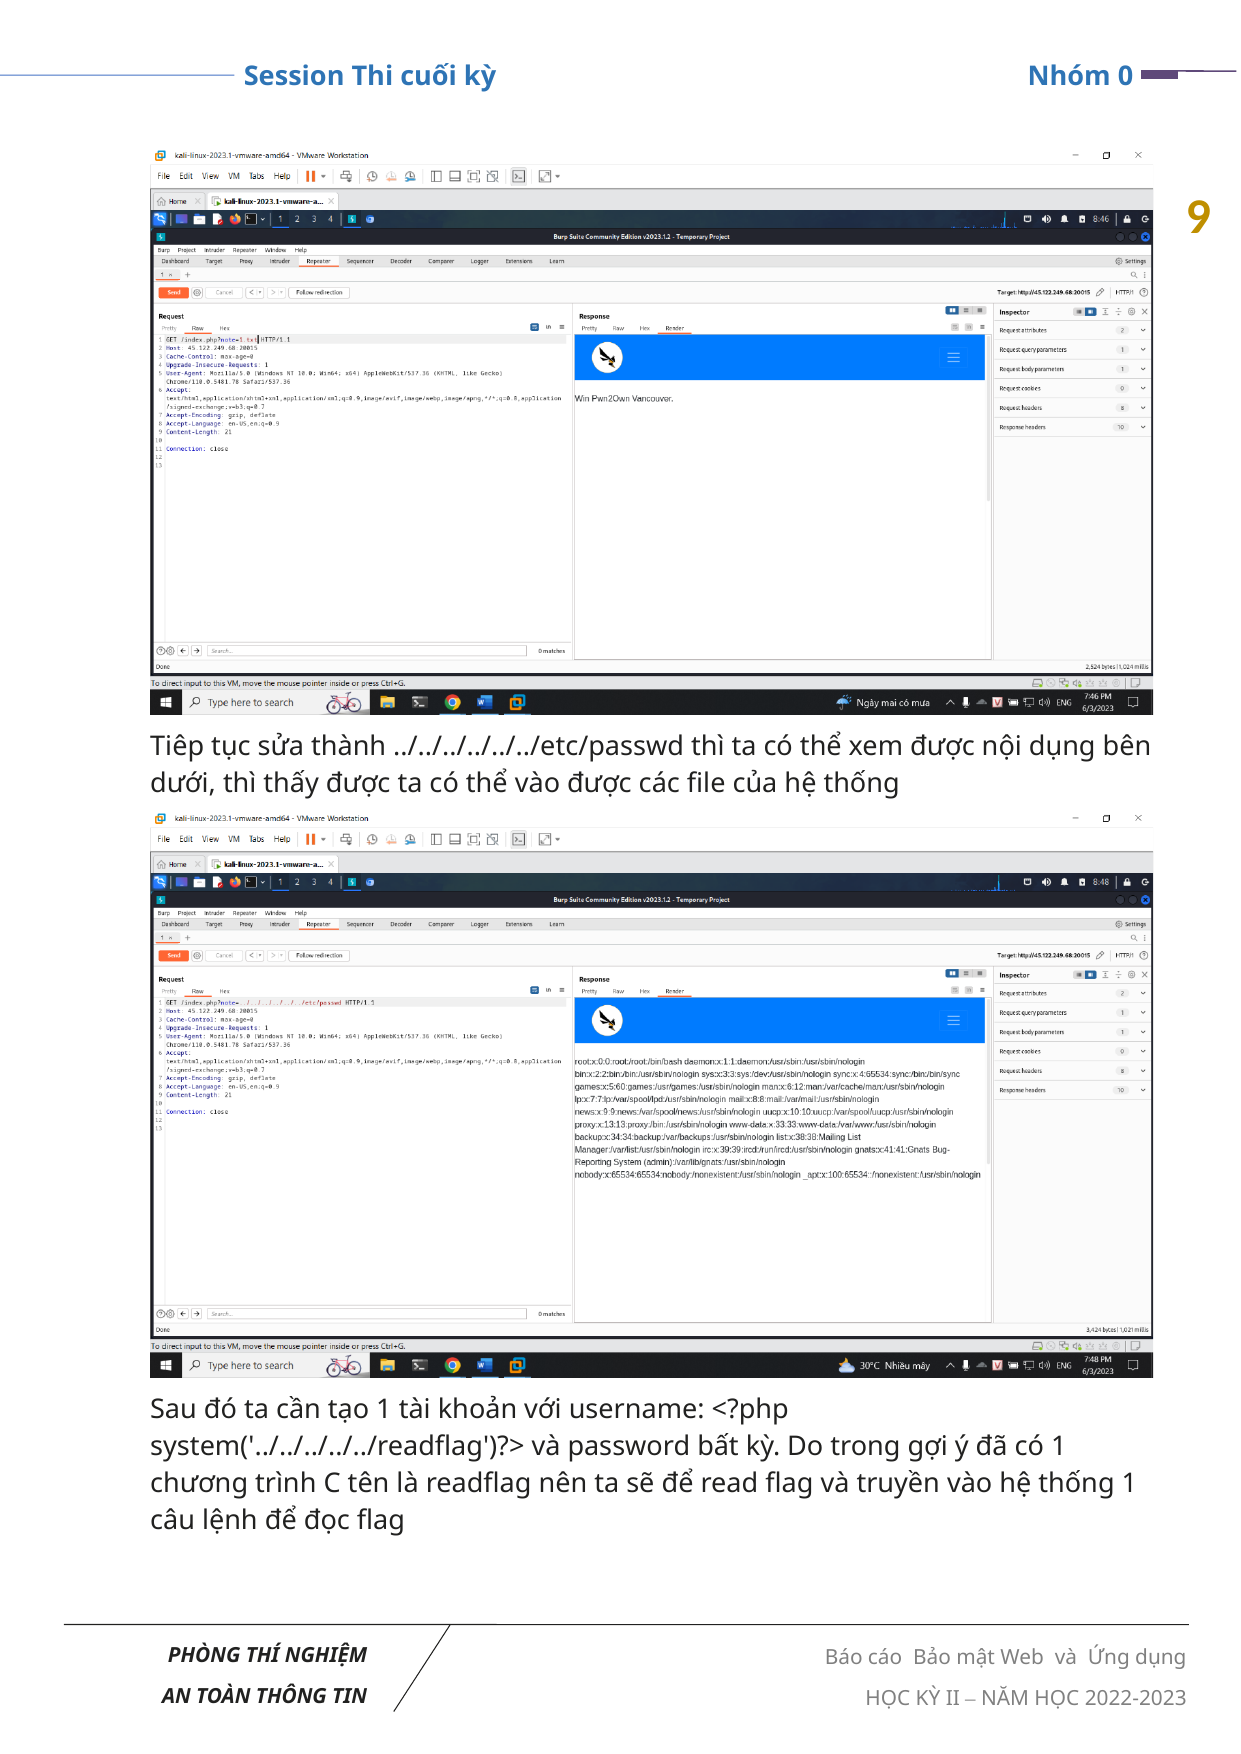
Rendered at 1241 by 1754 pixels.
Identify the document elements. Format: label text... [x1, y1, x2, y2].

picture [150, 150, 1154, 715]
picture [150, 813, 1154, 1378]
text Tiêp tục sửa thành ../../../../../../etc/passwd thì ta có thể xem được nội dụng bên dưới, thì thấy được ta có thể vào được các file của hệ thống [150, 727, 1153, 801]
text Sau đó ta cần tạo 1 tài khoản với username: <?php system('../../../../../readflag')?> và password bất kỳ. Do trong gợi ý đã có 1 chương trình C tên là readflag nên ta sẽ để read flag và truyền vào hệ thống 1 câu lệnh để đọc flag [150, 1390, 1153, 1537]
